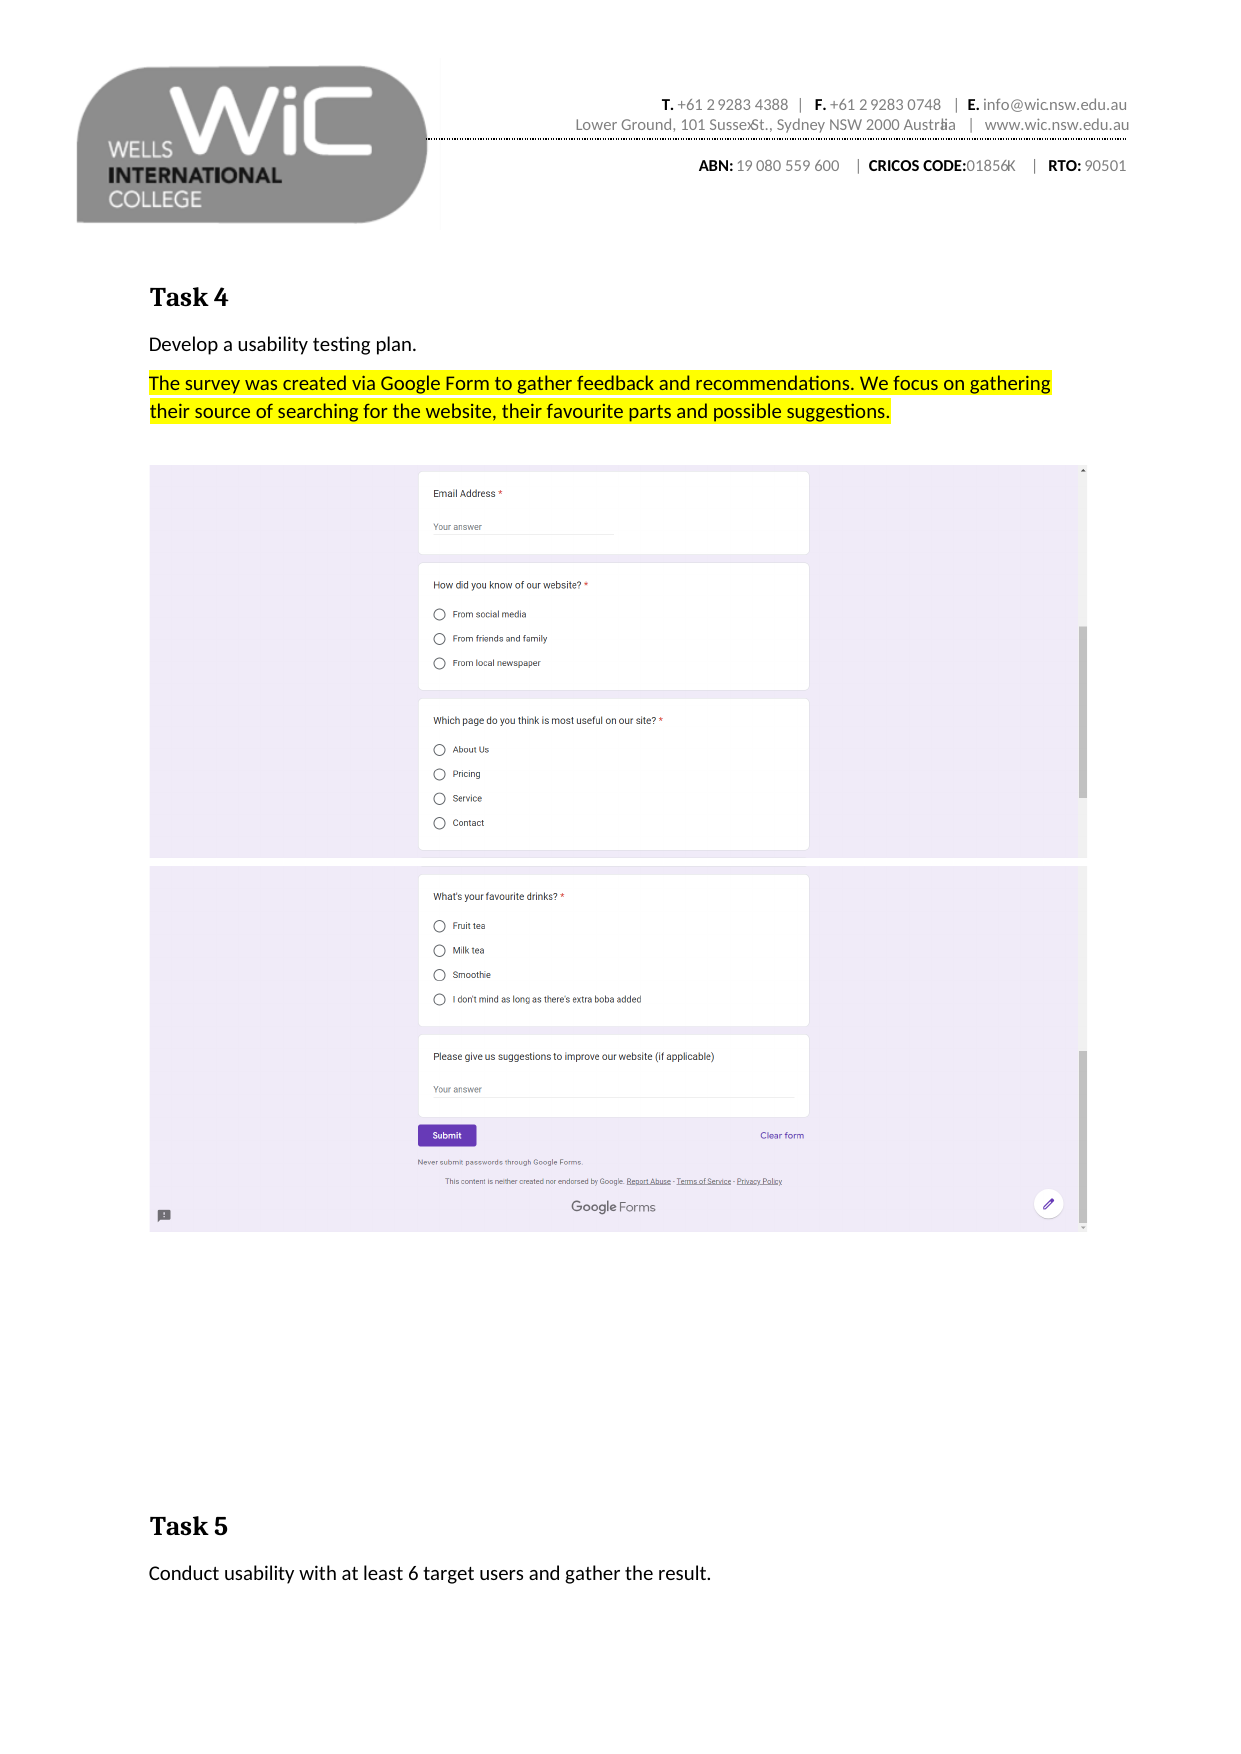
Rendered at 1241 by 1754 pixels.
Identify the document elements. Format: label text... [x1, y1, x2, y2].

text The survey was created via Google Form to gather feedback and recommendations. We focus on gathering their source of searching for the website, their favourite parts and possible suggestions. [148, 370, 1088, 424]
text Develop a usability testing plan. [148, 332, 1088, 357]
subtitle Task 4 [150, 282, 1088, 313]
picture [149, 465, 1088, 858]
subtitle Task 5 [150, 1511, 1088, 1542]
picture [149, 866, 1088, 1232]
text Conduct usability with at least 6 target users and gather the result. [148, 1561, 1088, 1586]
picture [76, 58, 441, 230]
